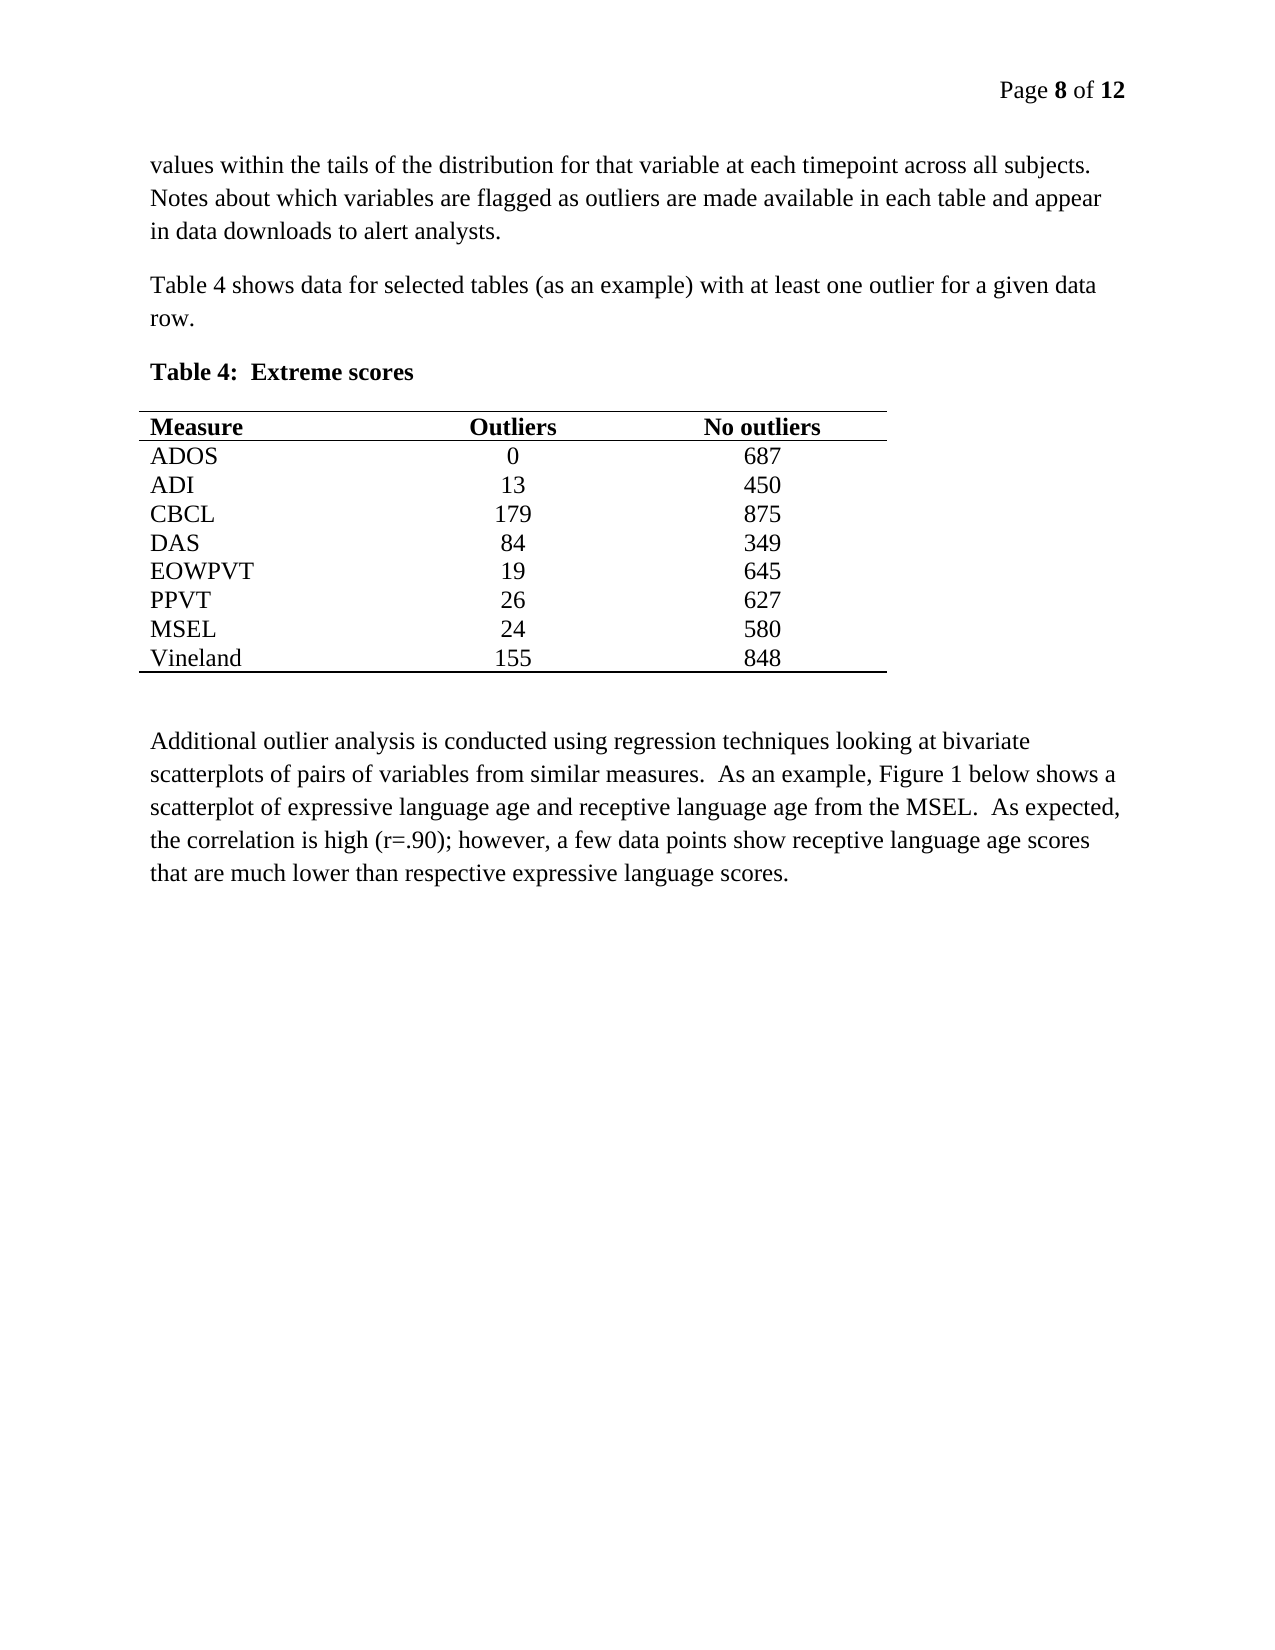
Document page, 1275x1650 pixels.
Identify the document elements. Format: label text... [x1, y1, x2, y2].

table_cell ADOS [139, 441, 388, 470]
table_cell Vineland [139, 643, 388, 671]
table_cell EOWPVT [139, 556, 388, 585]
table_header No outliers [638, 412, 887, 440]
table_cell 580 [638, 614, 887, 643]
table_cell 13 [388, 470, 637, 499]
text Table 4: Extreme scores [150, 357, 1125, 386]
table_cell 349 [638, 528, 887, 556]
table_cell 84 [388, 528, 637, 556]
table_cell 179 [388, 499, 637, 528]
table_cell 875 [638, 499, 887, 528]
table_header Measure [139, 412, 388, 440]
table_cell 155 [388, 643, 637, 671]
text Additional outlier analysis is conducted using regression techniques looking at bivariate scatterplots of pairs of variables from similar measures. As an example, Figure 1 below shows a scatterplot of expressive language age and receptive language age from the MSEL. As expected, the correlation is high (r=.90); however, a few data points show receptive language age scores that are much lower than respective expressive language scores. [150, 726, 1125, 887]
table_cell 687 [638, 441, 887, 470]
table_cell 450 [638, 470, 887, 499]
table_cell 19 [388, 556, 637, 585]
table_cell PPVT [139, 585, 388, 614]
table_cell ADI [139, 470, 388, 499]
table_cell 848 [638, 643, 887, 671]
table_cell 24 [388, 614, 637, 643]
text Table 4 shows data for selected tables (as an example) with at least one outlier for a given data row. [150, 270, 1125, 332]
table_cell 0 [388, 441, 637, 470]
table_cell 627 [638, 585, 887, 614]
table_cell CBCL [139, 499, 388, 528]
table_header Outliers [388, 412, 637, 440]
table_cell MSEL [139, 614, 388, 643]
table_cell DAS [139, 528, 388, 556]
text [150, 150, 1125, 245]
table_cell 26 [388, 585, 637, 614]
table_cell 645 [638, 556, 887, 585]
